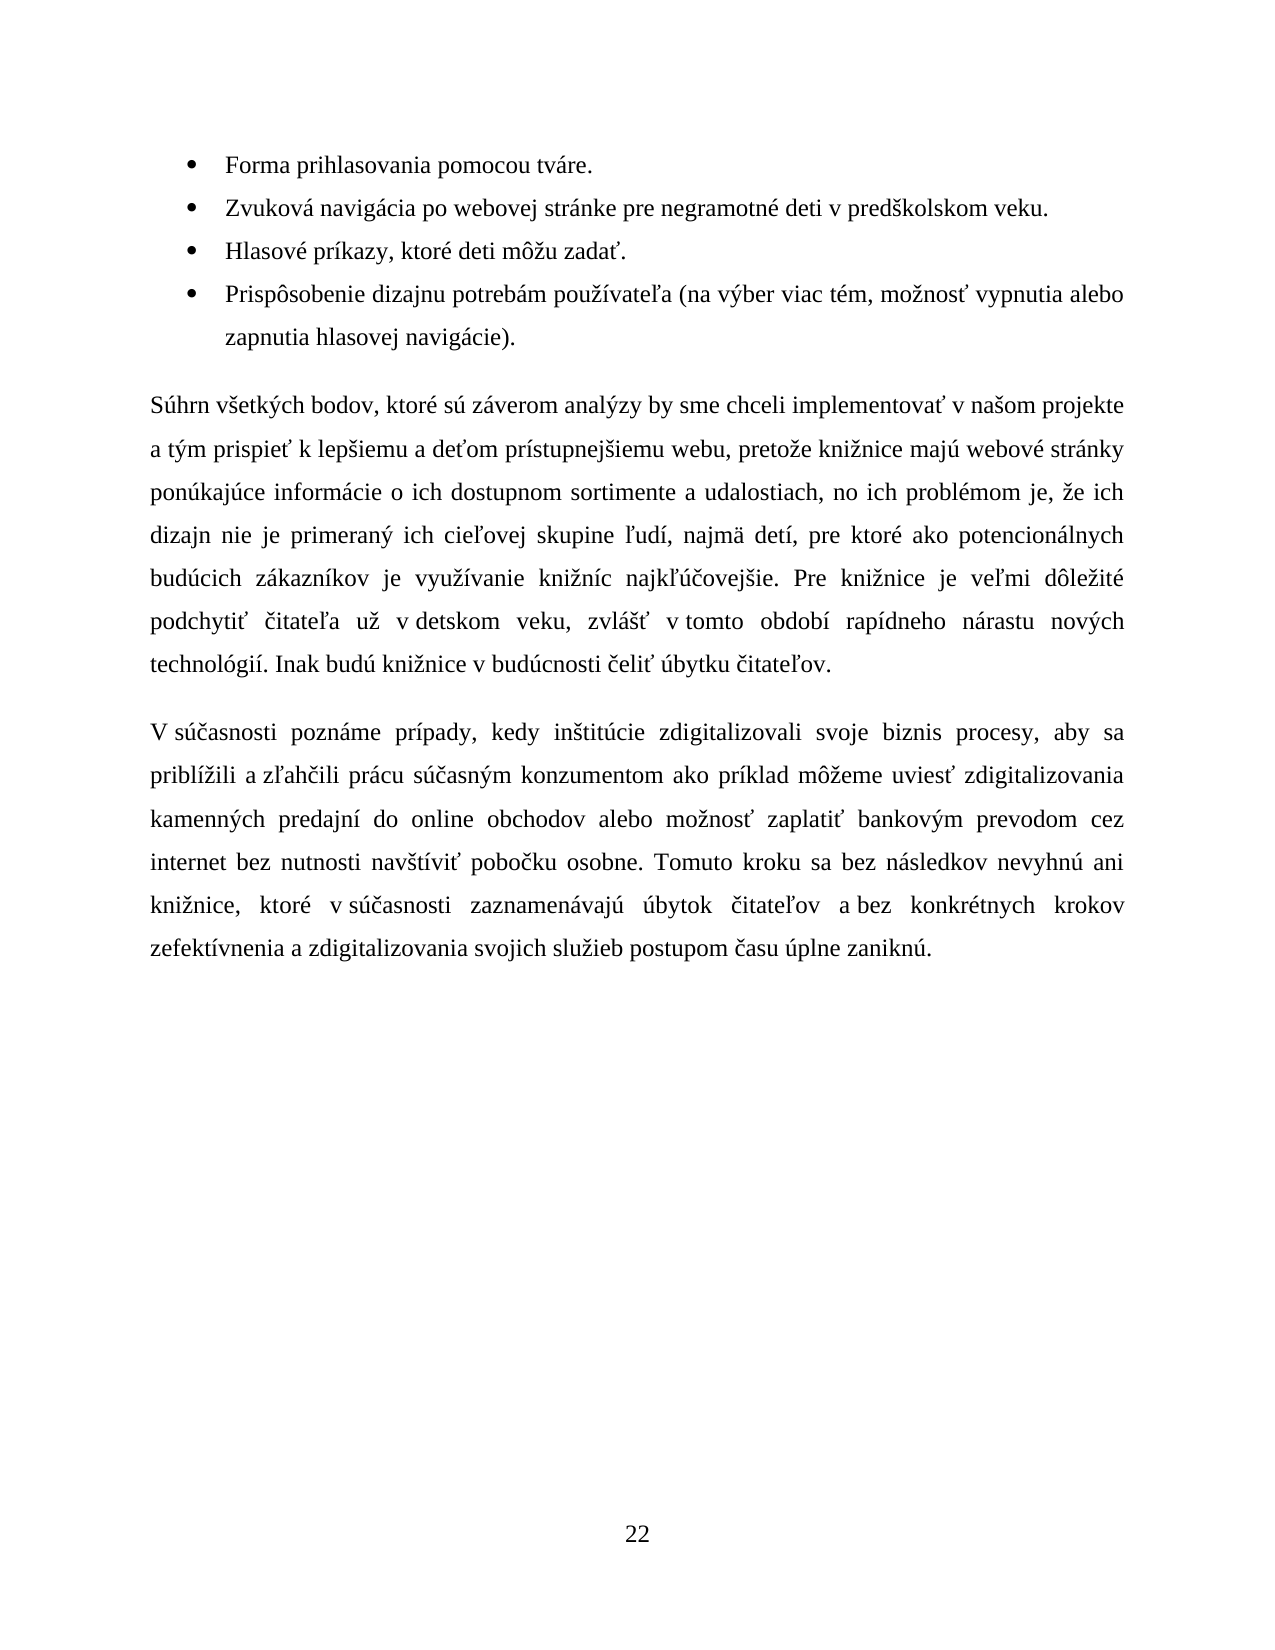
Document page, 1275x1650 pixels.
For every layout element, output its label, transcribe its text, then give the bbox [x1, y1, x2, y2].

text V súčasnosti poznáme prípady, kedy inštitúcie zdigitalizovali svoje biznis procesy, aby sa priblížili a zľahčili prácu súčasným konzumentom ako príklad môžeme uviesť zdigitalizovania kamenných predajní do online obchodov alebo možnosť zaplatiť bankovým prevodom cez internet bez nutnosti navštíviť pobočku osobne. Tomuto kroku sa bez následkov nevyhnú ani knižnice, ktoré v súčasnosti zaznamenávajú úbytok čitateľov a bez konkrétnych krokov zefektívnenia a zdigitalizovania svojich služieb postupom času úplne zaniknú. [150, 717, 1125, 962]
list Hlasové príkazy, ktoré deti môžu zadať. [187, 236, 1125, 265]
list Forma prihlasovania pomocou tváre. [187, 150, 1125, 179]
list Zvuková navigácia po webovej stránke pre negramotné deti v predškolskom veku. [187, 193, 1125, 222]
text Súhrn všetkých bodov, ktoré sú záverom analýzy by sme chceli implementovať v našom projekte a tým prispieť k lepšiemu a deťom prístupnejšiemu webu, pretože knižnice majú webové stránky ponúkajúce informácie o ich dostupnom sortimente a udalostiach, no ich problémom je, že ich dizajn nie je primeraný ich cieľovej skupine ľudí, najmä detí, pre ktoré ako potencionálnych budúcich zákazníkov je využívanie knižníc najkľúčovejšie. Pre knižnice je veľmi dôležité podchytiť čitateľa už v detskom veku, zvlášť v tomto období rapídneho nárastu nových technológií. Inak budú knižnice v budúcnosti čeliť úbytku čitateľov. [150, 391, 1125, 678]
list Prispôsobenie dizajnu potrebám používateľa (na výber viac tém, možnosť vypnutia alebo zapnutia hlasovej navigácie). [187, 279, 1125, 351]
